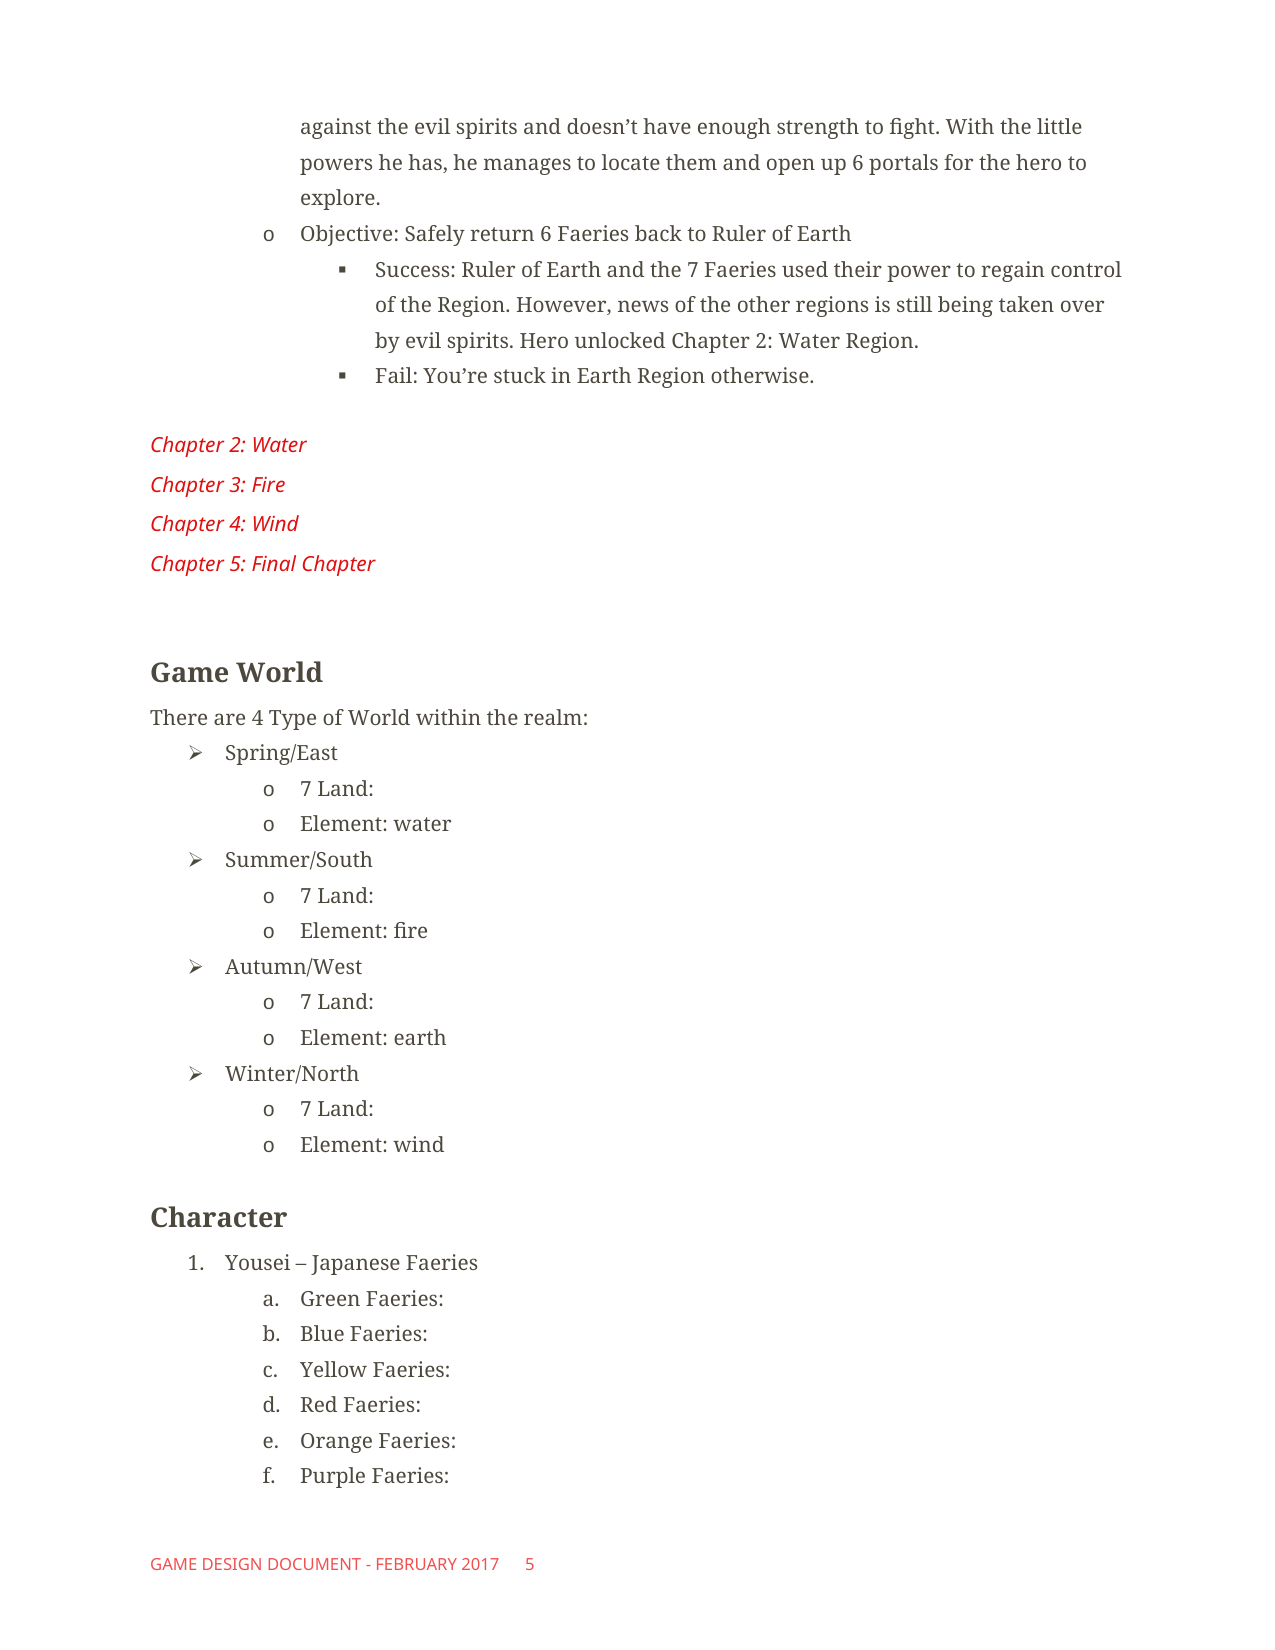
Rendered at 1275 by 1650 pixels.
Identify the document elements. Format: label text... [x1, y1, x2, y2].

list Spring/East [187, 738, 1125, 767]
list Summer/South [187, 845, 1125, 874]
list 7 Land: [262, 987, 1125, 1016]
subtitle Chapter 2: Water [150, 430, 1125, 458]
text There are 4 Type of World within the realm: [150, 703, 1125, 731]
subtitle Chapter 3: Fire [150, 470, 1125, 498]
list Purple Faeries: [262, 1461, 1125, 1490]
list Orange Faeries: [262, 1426, 1125, 1454]
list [262, 112, 1125, 212]
list Element: earth [262, 1023, 1125, 1052]
list Element: wind [262, 1130, 1125, 1158]
subtitle Character [150, 1199, 1125, 1236]
list 7 Land: [262, 774, 1125, 802]
subtitle Chapter 5: Final Chapter [150, 549, 1125, 578]
list 7 Land: [262, 881, 1125, 909]
list Green Faeries: [262, 1284, 1125, 1312]
list Autumn/West [187, 952, 1125, 980]
list Element: water [262, 809, 1125, 838]
list Fail: You’re stuck in Earth Region otherwise. [337, 361, 1125, 390]
list Blue Faeries: [262, 1319, 1125, 1348]
list Red Faeries: [262, 1390, 1125, 1419]
list 7 Land: [262, 1094, 1125, 1123]
list Winter/North [187, 1059, 1125, 1087]
list Yousei – Japanese Faeries [187, 1248, 1125, 1277]
list Success: Ruler of Earth and the 7 Faeries used their power to regain control of the Region. However, news of the other regions is still being taken over by evil spirits. Hero unlocked Chapter 2: Water Region. [337, 255, 1125, 354]
subtitle Chapter 4: Wind [150, 509, 1125, 538]
subtitle Game World [150, 653, 1125, 690]
list Objective: Safely return 6 Faeries back to Ruler of Earth [262, 219, 1125, 248]
list Yellow Faeries: [262, 1355, 1125, 1383]
list Element: fire [262, 916, 1125, 945]
